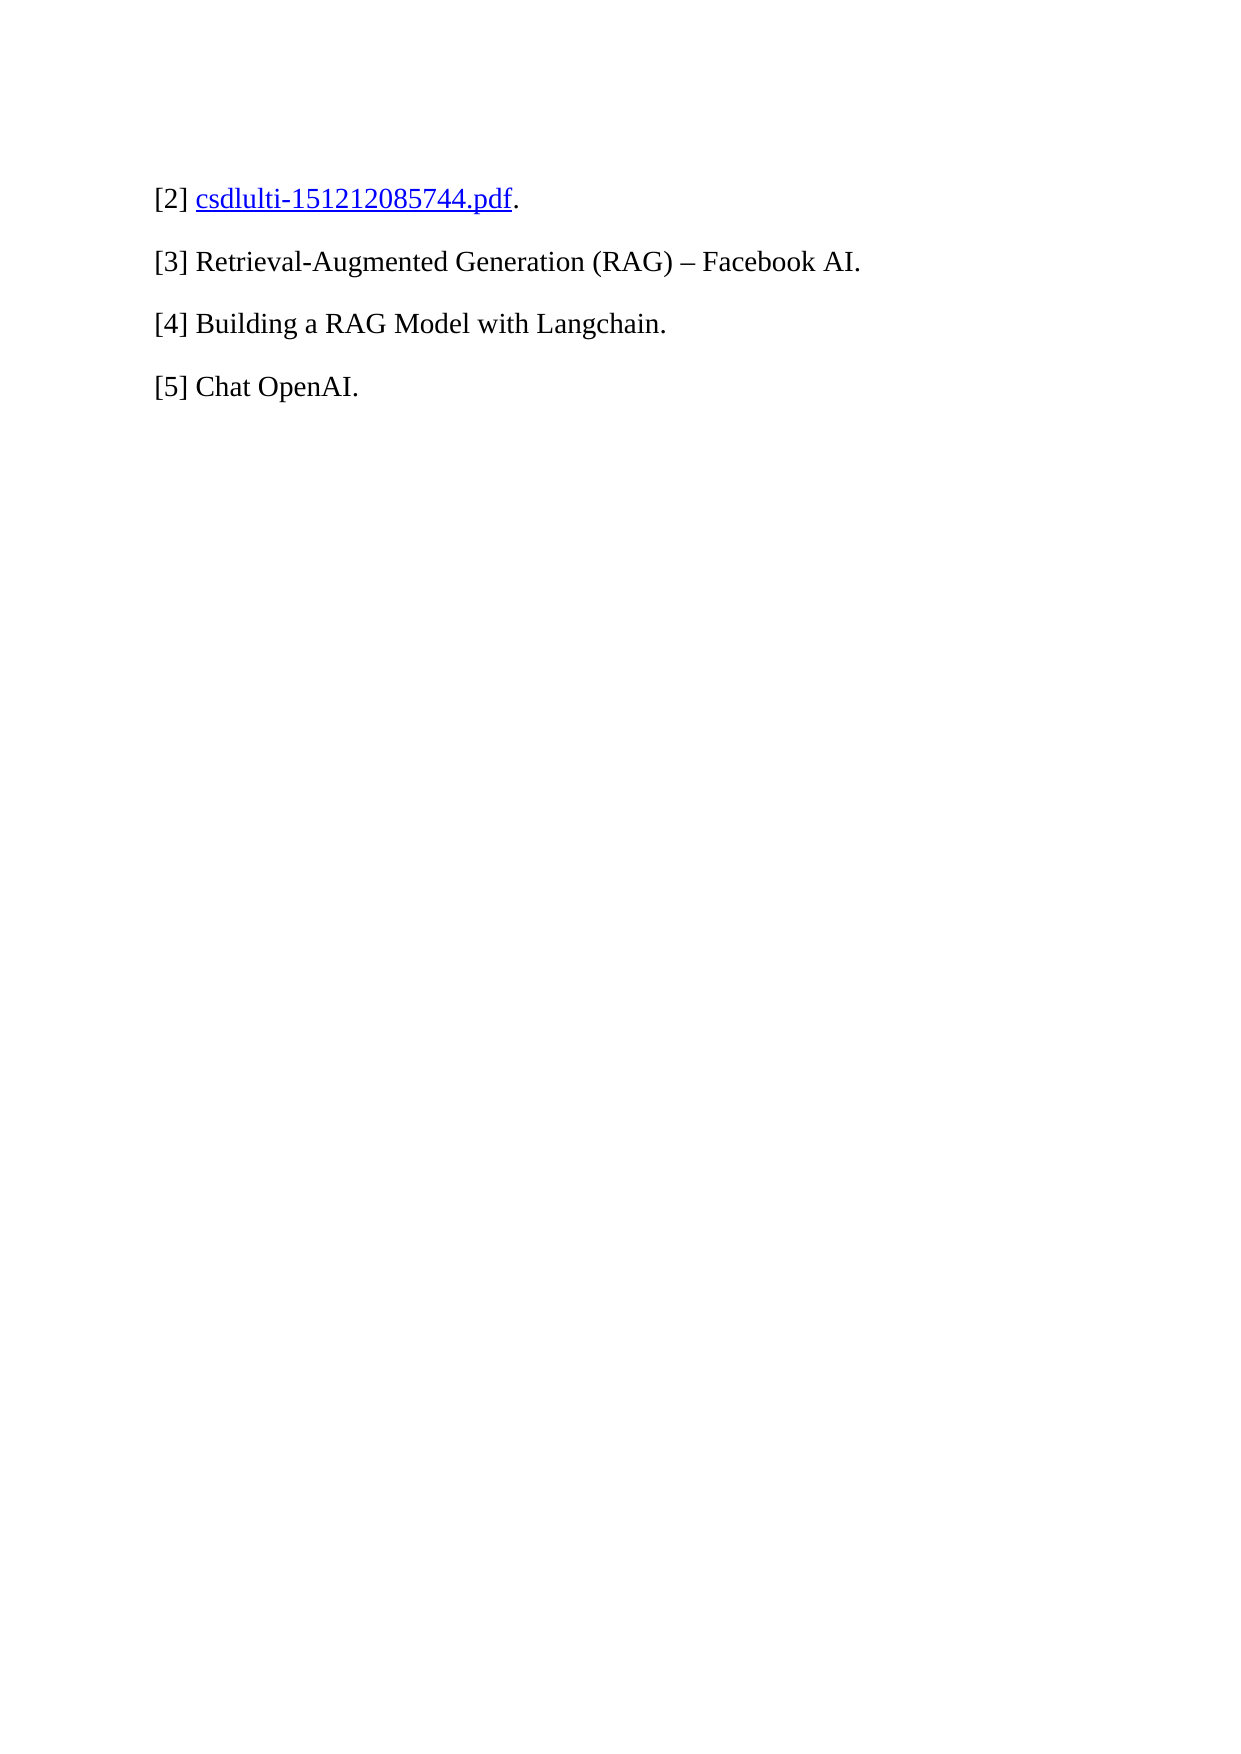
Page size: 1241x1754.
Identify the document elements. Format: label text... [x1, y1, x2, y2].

text [3] Retrieval-Augmented Generation (RAG) – Facebook AI. [154, 244, 1146, 277]
text [4] Building a RAG Model with Langchain. [154, 307, 1146, 340]
text [2] csdlulti-151212085744.pdf. [154, 181, 1146, 215]
text [5] Chat OpenAI. [154, 369, 1146, 403]
